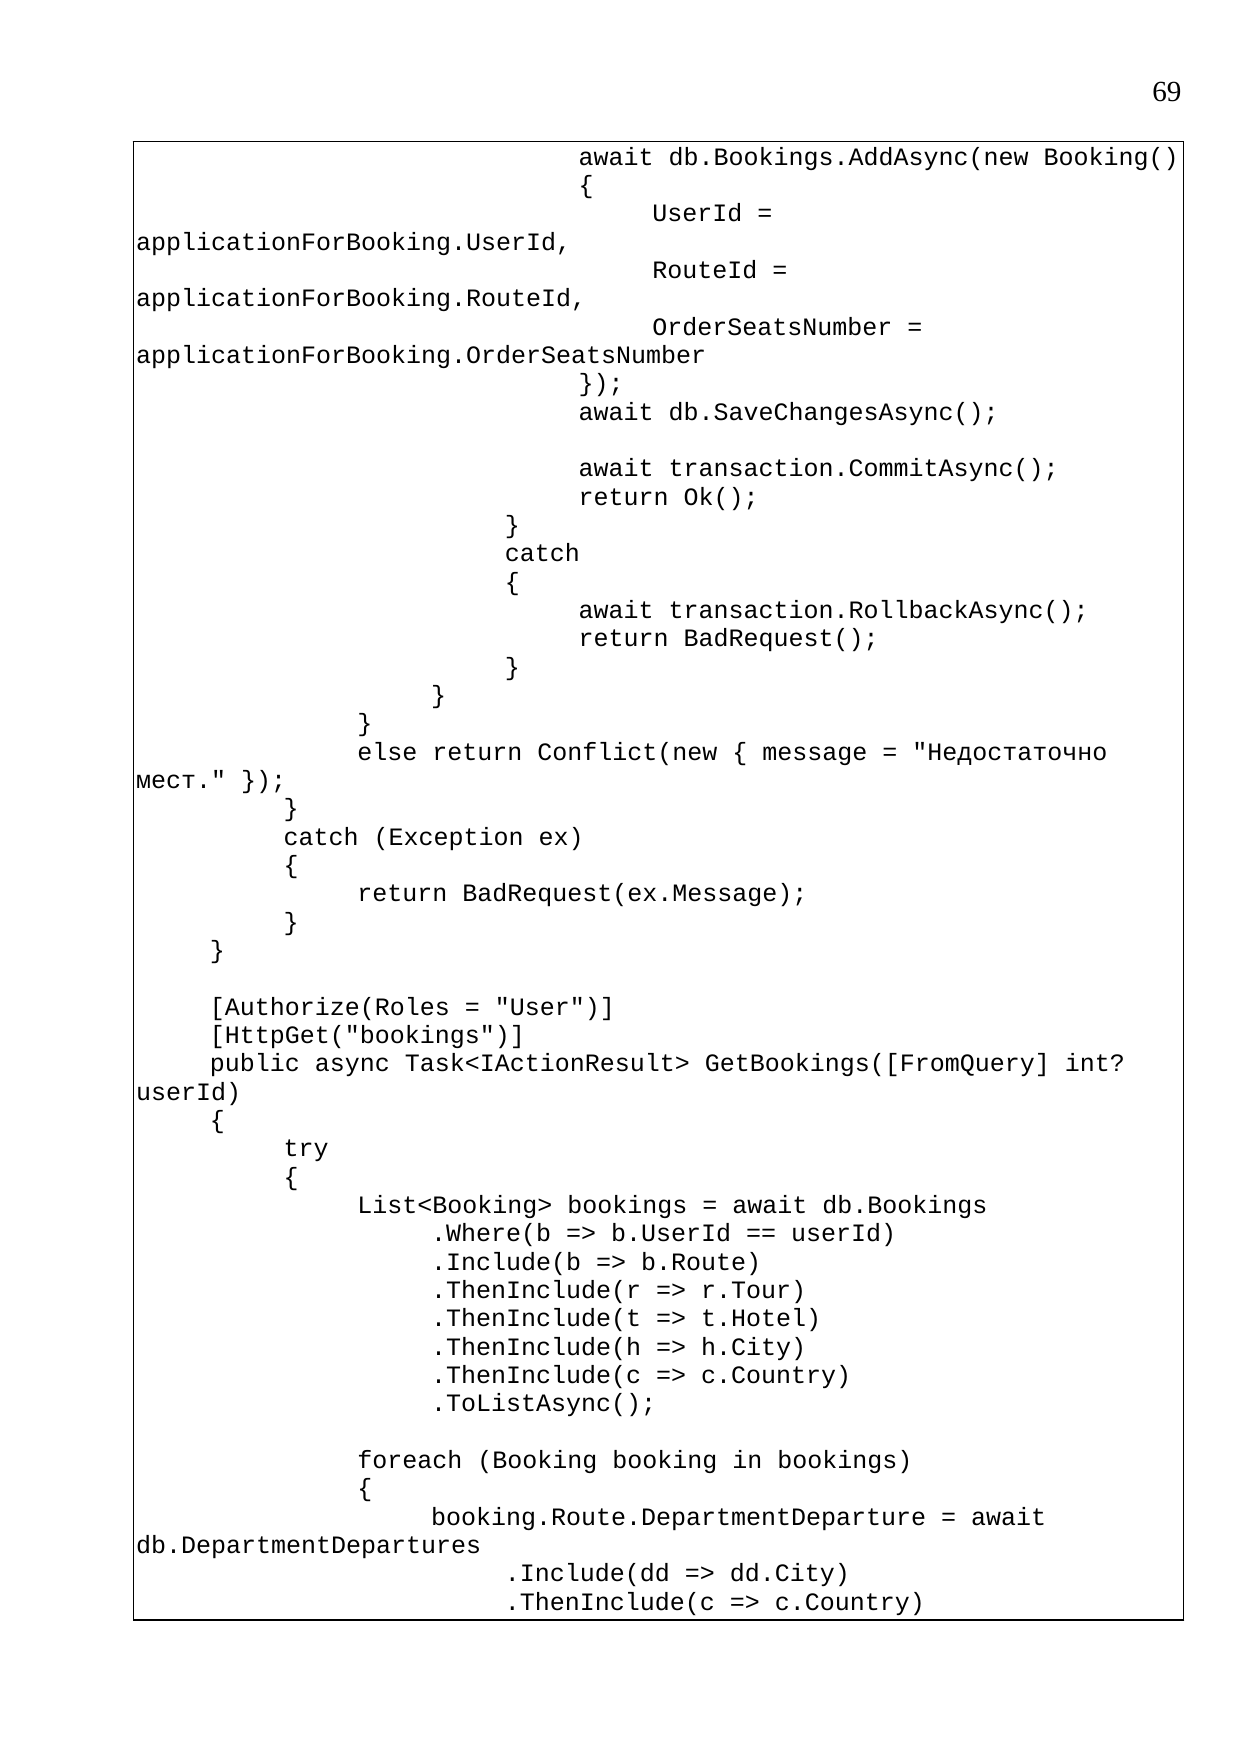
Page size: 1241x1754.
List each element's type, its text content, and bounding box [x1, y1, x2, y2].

text { [136, 172, 1181, 201]
text { [136, 852, 1181, 881]
text { [136, 1476, 1181, 1504]
text catch [136, 541, 1181, 569]
text UserId = applicationForBooking.UserId, [136, 201, 1181, 257]
text } [136, 937, 1181, 966]
text try [136, 1136, 1181, 1164]
text await db.SaveChangesAsync(); [136, 399, 1181, 427]
text { [136, 1107, 1181, 1136]
text await transaction.CommitAsync(); [136, 456, 1181, 484]
text .Where(b => b.UserId == userId) [136, 1221, 1181, 1249]
text .Include(b => b.Route) [136, 1249, 1181, 1277]
text List<Booking> bookings = await db.Bookings [136, 1192, 1181, 1221]
text } [136, 711, 1181, 739]
text .ThenInclude(h => h.City) [136, 1334, 1181, 1362]
text public async Task<IActionResult> GetBookings([FromQuery] int? userId) [136, 1051, 1181, 1107]
text RouteId = applicationForBooking.RouteId, [136, 257, 1181, 314]
text .ToListAsync(); [136, 1391, 1181, 1419]
text .ThenInclude(r => r.Tour) [136, 1277, 1181, 1306]
text { [136, 1164, 1181, 1192]
text else return Conflict(new { message = "Недостаточно мест." }); [136, 739, 1181, 796]
text await transaction.RollbackAsync(); [136, 597, 1181, 626]
text OrderSeatsNumber = applicationForBooking.OrderSeatsNumber [136, 314, 1181, 371]
text }); [136, 371, 1181, 399]
text .ThenInclude(c => c.Country) [134, 1586, 1183, 1619]
text } [136, 512, 1181, 541]
text return BadRequest(ex.Message); [136, 881, 1181, 909]
text catch (Exception ex) [136, 824, 1181, 852]
text booking.Route.DepartmentDeparture = await db.DepartmentDepartures [136, 1504, 1181, 1561]
text foreach (Booking booking in bookings) [136, 1447, 1181, 1476]
text return Ok(); [136, 484, 1181, 512]
text } [136, 682, 1181, 711]
text } [136, 909, 1181, 937]
text { [136, 569, 1181, 597]
text return BadRequest(); [136, 626, 1181, 654]
text } [136, 796, 1181, 824]
text .Include(dd => dd.City) [136, 1561, 1181, 1586]
text .ThenInclude(c => c.Country) [136, 1362, 1181, 1391]
text .ThenInclude(t => t.Hotel) [136, 1306, 1181, 1334]
text } [136, 654, 1181, 682]
text [Authorize(Roles = "User")] [136, 994, 1181, 1022]
text [HttpGet("bookings")] [136, 1022, 1181, 1051]
text await db.Bookings.AddAsync(new Booking() [134, 142, 1183, 172]
